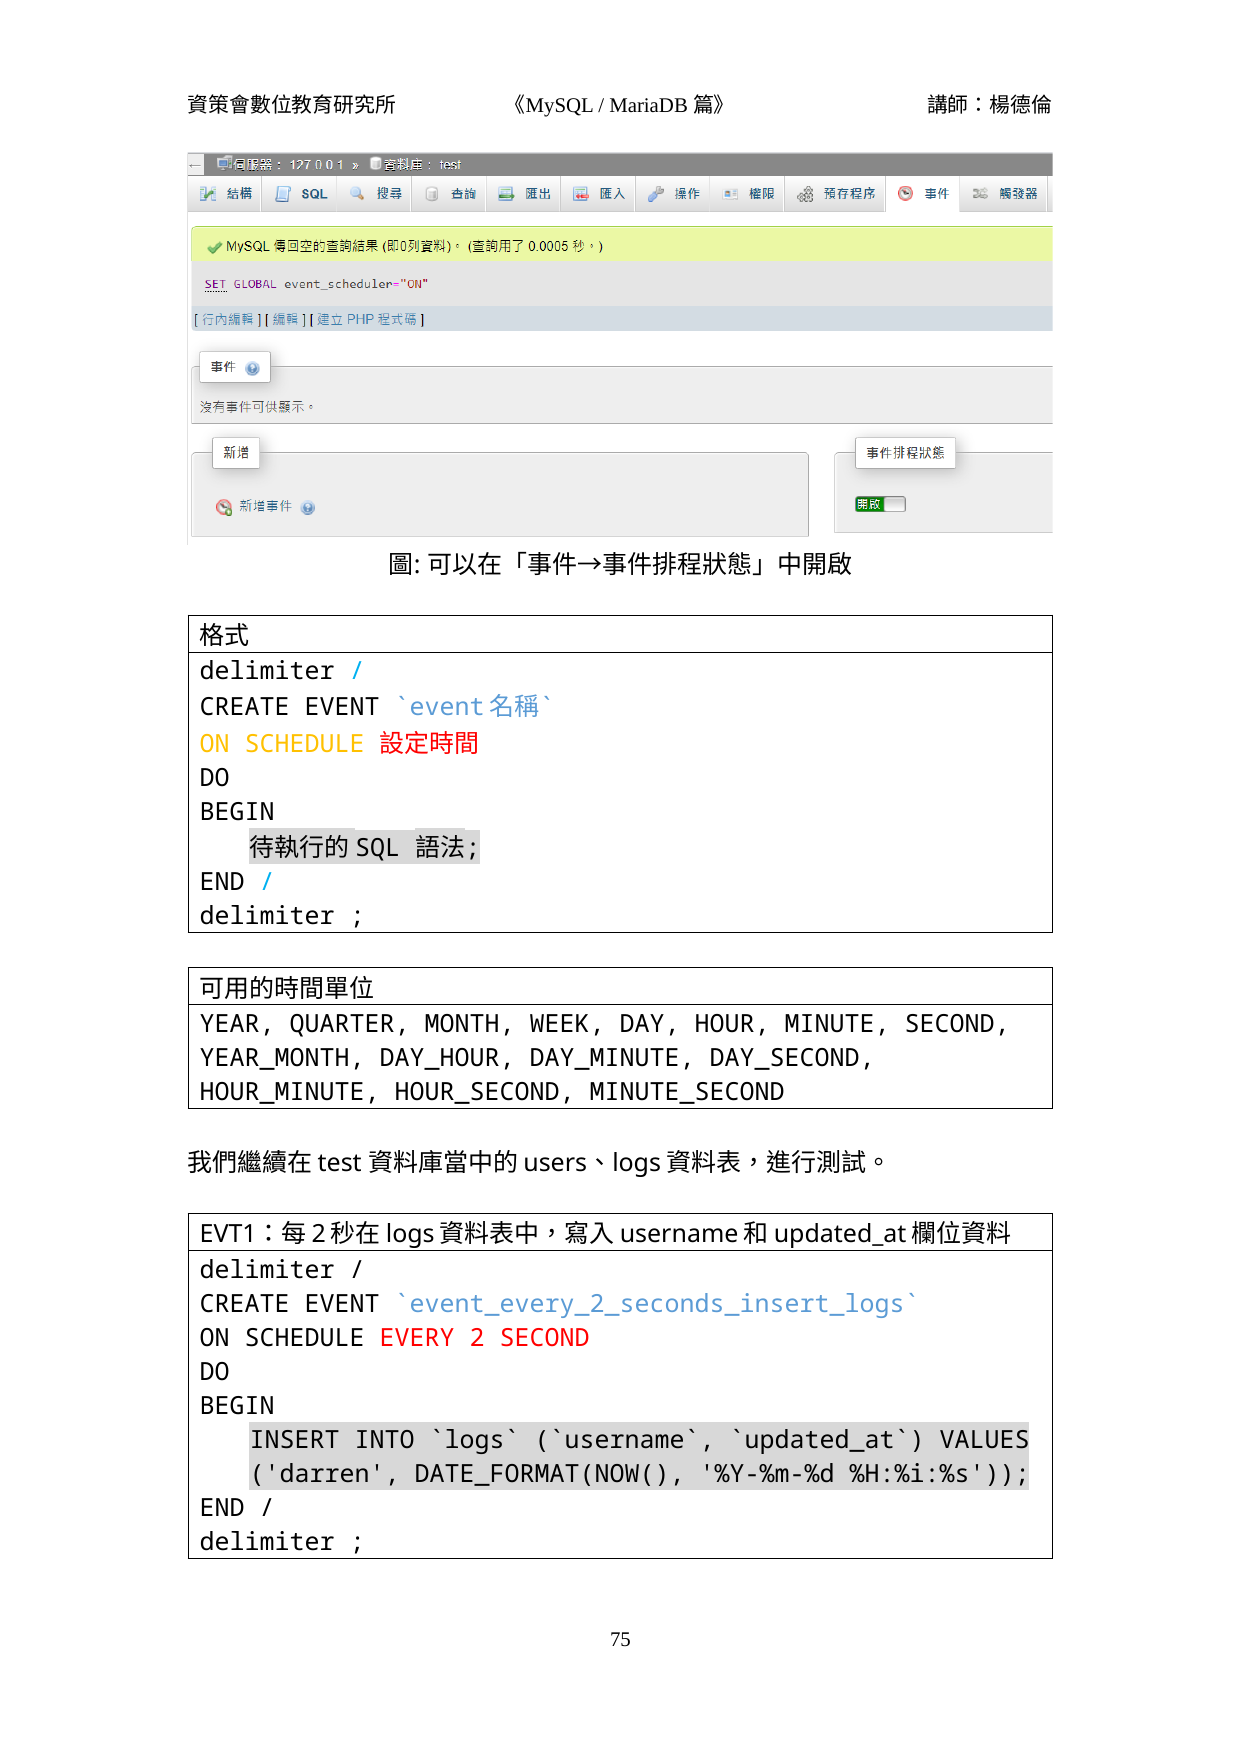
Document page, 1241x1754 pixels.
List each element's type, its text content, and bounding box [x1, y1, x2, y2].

table_header EVT1：每2秒在logs資料表中，寫入username和updated_at欄位資料 [189, 1214, 1052, 1250]
text 圖: 可以在「事件→事件排程狀態」中開啟 [187, 545, 1053, 580]
table_header 格式 [189, 616, 1052, 652]
table_cell YEAR, QUARTER, MONTH, WEEK, DAY, HOUR, MINUTE, SECOND, YEAR_MONTH, DAY_HOUR, DAY_MINUTE, DAY_SECOND, HOUR_MINUTE, HOUR_SECOND, MINUTE_SECOND [189, 1005, 1052, 1107]
table_header 可用的時間單位 [189, 968, 1052, 1004]
table_cell delimiter / CREATE EVENT `event_every_2_seconds_insert_logs` ON SCHEDULE EVERY 2 SECOND DO BEGIN INSERT INTO `logs` (`username`, `updated_at`) VALUES ('darren', DATE_FORMAT(NOW(), '%Y-%m-%d %H:%i:%s')); END / delimiter ; [189, 1251, 1052, 1558]
text 我們繼續在test 資料庫當中的users、logs資料表，進行測試。 [187, 1143, 1053, 1179]
table_cell delimiter / CREATE EVENT `event名稱` ON SCHEDULE 設定時間 DO BEGIN 待執行的 SQL 語法; END / delimiter ; [189, 653, 1052, 932]
picture [187, 150, 1053, 545]
